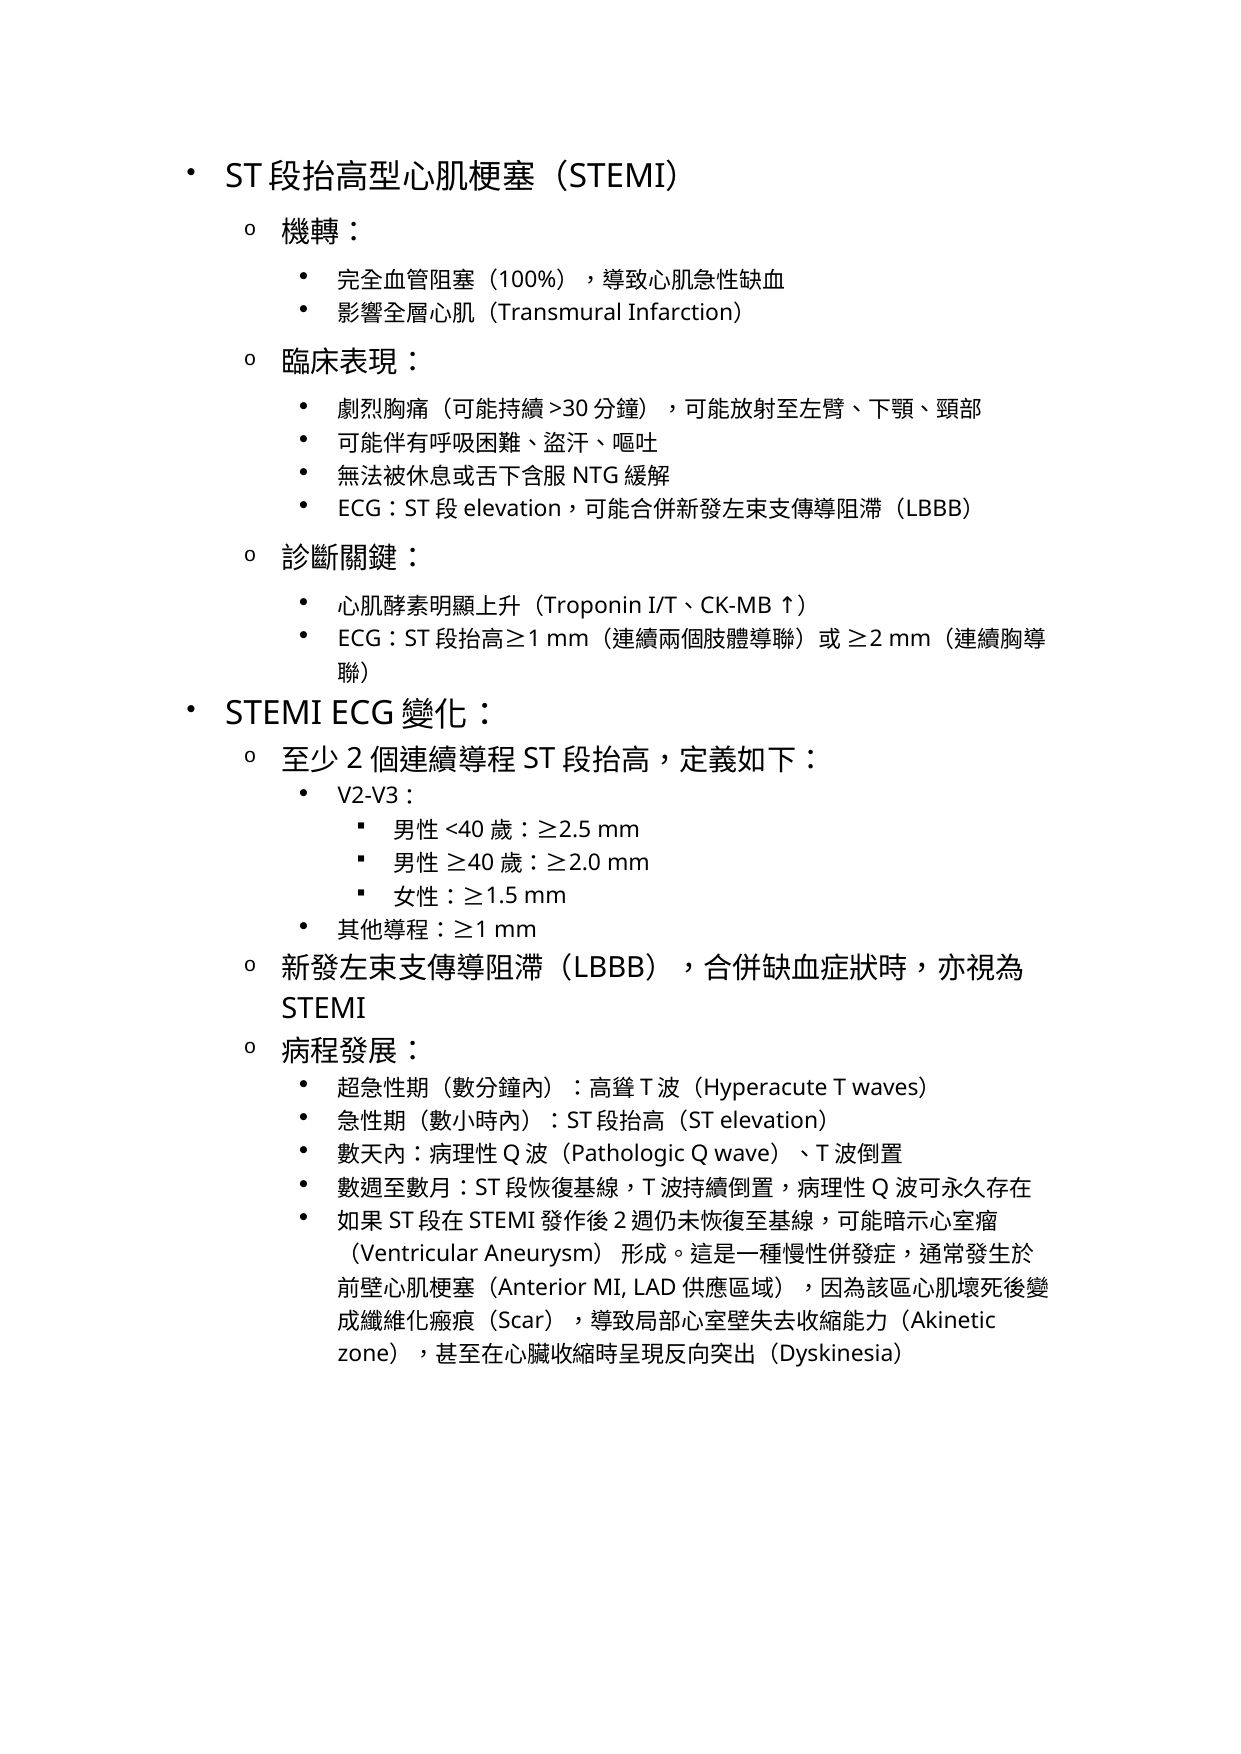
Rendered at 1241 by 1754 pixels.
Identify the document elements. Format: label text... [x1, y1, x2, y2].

list 病程發展： [244, 1027, 1053, 1069]
list V2-V3： [300, 778, 1053, 812]
list 診斷關鍵： [244, 535, 1053, 577]
list 可能伴有呼吸困難、盜汗、嘔吐 [300, 425, 1053, 458]
list 無法被休息或舌下含服 NTG 緩解 [300, 458, 1053, 491]
list ECG：ST 段elevation，可能合併新發左束支傳導阻滯（LBBB） [300, 491, 1053, 524]
list 數週至數月：ST段恢復基線，T波持續倒置，病理性 Q 波可永久存在 [300, 1169, 1053, 1203]
list 完全血管阻塞（100%），導致心肌急性缺血 [300, 262, 1053, 295]
list 急性期（數小時內）：ST段抬高（ST elevation） [300, 1103, 1053, 1136]
list 心肌酵素明顯上升（Troponin I/T、CK-MB ↑） [300, 588, 1053, 621]
list 機轉： [244, 209, 1053, 251]
list 超急性期（數分鐘內）：高聳T波（Hyperacute T waves） [300, 1069, 1053, 1103]
list 男性 <40 歲：≥2.5 mm [356, 812, 1053, 845]
list 臨床表現： [244, 339, 1053, 381]
list 如果 ST段在STEMI發作後2週仍未恢復至基線，可能暗示心室瘤（Ventricular Aneurysm） 形成。這是一種慢性併發症，通常發生於前壁心肌梗塞（Anterior MI, LAD 供應區域），因為該區心肌壞死後變成纖維化瘢痕（Scar），導致局部心室壁失去收縮能力（Akinetic zone），甚至在心臟收縮時呈現反向突出（Dyskinesia） [300, 1203, 1053, 1369]
list 其他導程：≥1 mm [300, 912, 1053, 945]
list 女性：≥1.5 mm [356, 878, 1053, 912]
list 男性 ≥40 歲：≥2.0 mm [356, 845, 1053, 878]
list 至少 2 個連續導程 ST 段抬高，定義如下： [244, 736, 1053, 778]
list 影響全層心肌（Transmural Infarction） [300, 295, 1053, 328]
list 數天內：病理性Q波（Pathologic Q wave）、T 波倒置 [300, 1136, 1053, 1169]
list STEMI ECG變化： [187, 688, 1053, 736]
list ECG：ST 段抬高≥1 mm（連續兩個肢體導聯）或 ≥2 mm（連續胸導聯） [300, 621, 1053, 688]
list ST段抬高型心肌梗塞（STEMI） [187, 150, 1053, 198]
list 劇烈胸痛（可能持續 >30分鐘），可能放射至左臂、下顎、頸部 [300, 391, 1053, 425]
list 新發左束支傳導阻滯（LBBB），合併缺血症狀時，亦視為 STEMI [244, 945, 1053, 1027]
